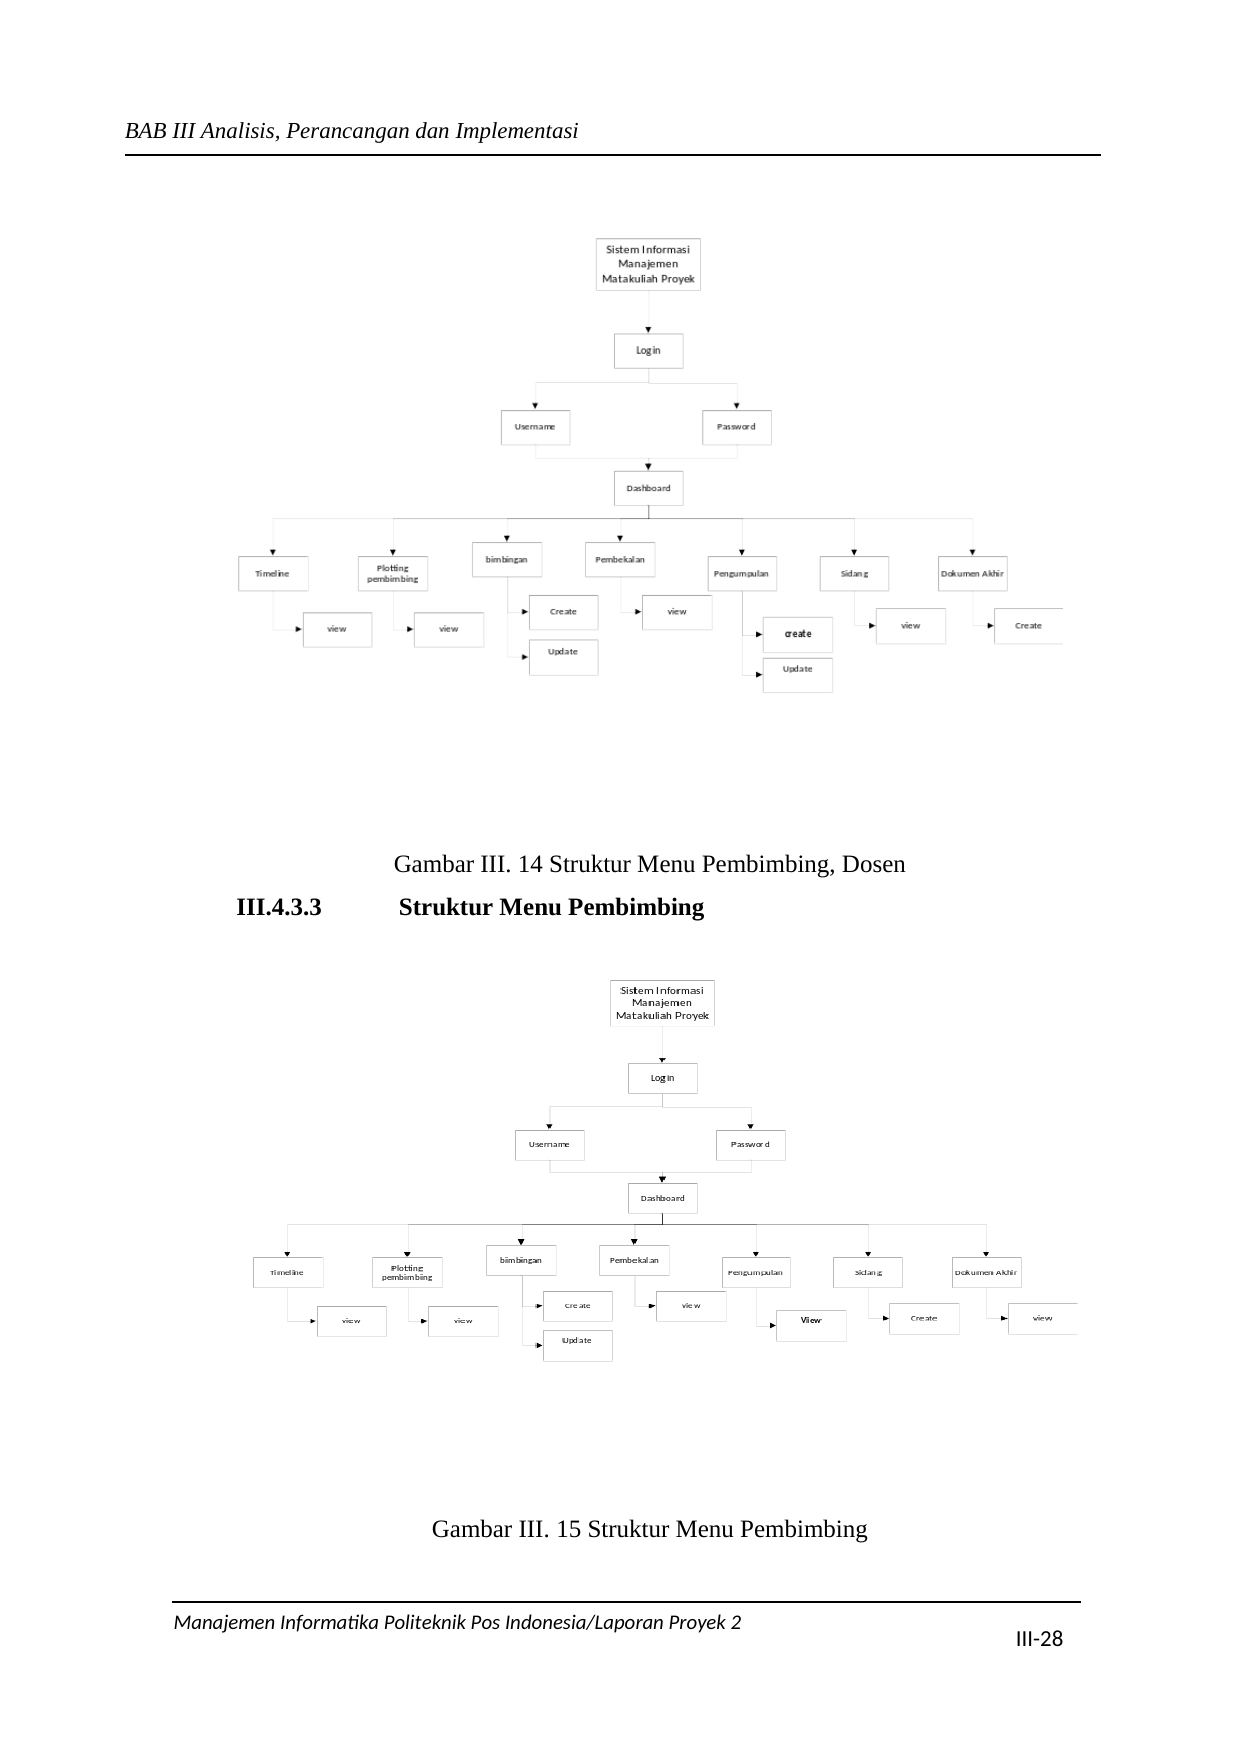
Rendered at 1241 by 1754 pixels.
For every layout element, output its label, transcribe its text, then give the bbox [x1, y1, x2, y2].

text Gambar III. 14 Struktur Menu Pembimbing, Dosen [236, 849, 1063, 878]
list Struktur Menu Pembimbing [236, 892, 1063, 921]
text Gambar III. 15 Struktur Menu Pembimbing [236, 1514, 1063, 1543]
